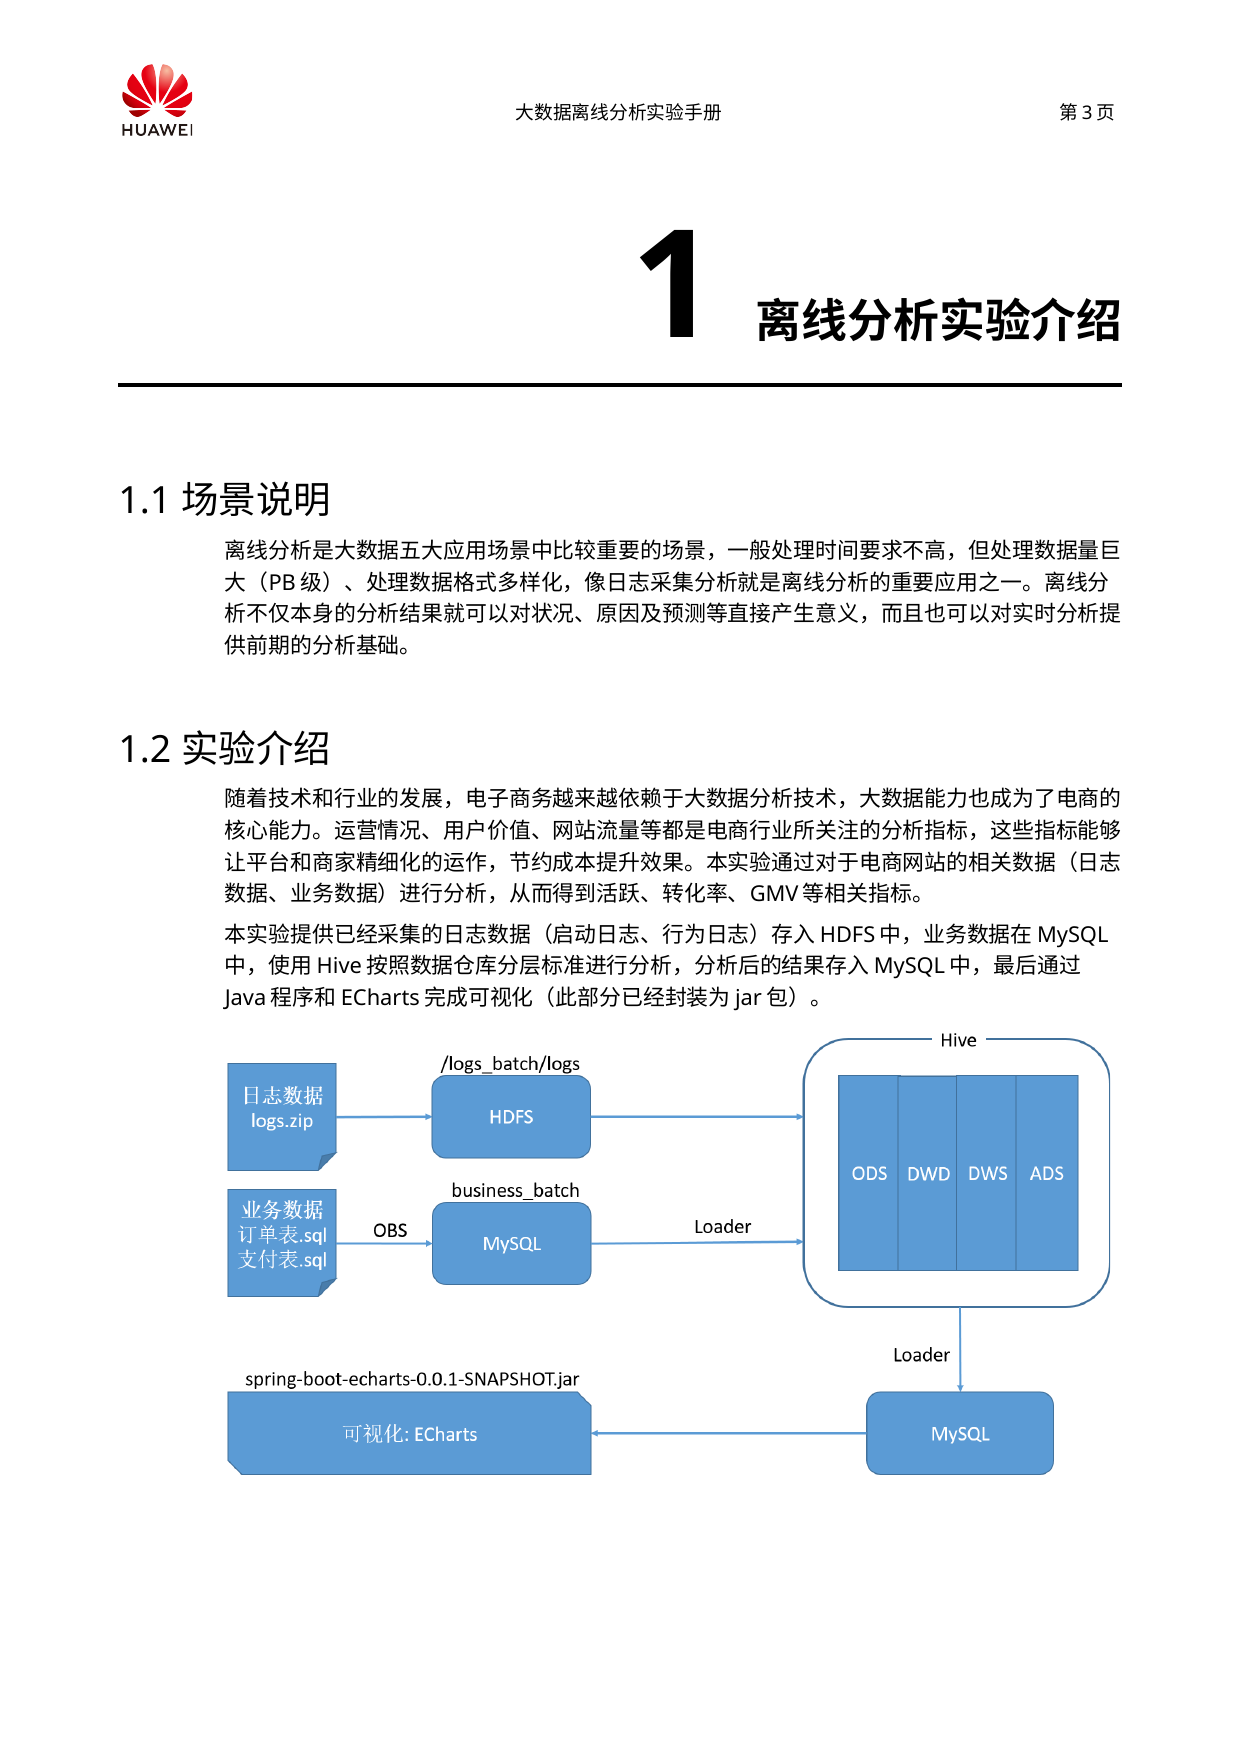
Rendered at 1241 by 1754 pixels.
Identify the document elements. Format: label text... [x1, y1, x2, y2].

picture [224, 1020, 1111, 1485]
subtitle 场景说明 [118, 470, 1122, 524]
picture [122, 64, 193, 136]
text 离线分析是大数据五大应用场景中比较重要的场景，一般处理时间要求不高，但处理数据量巨大（PB级）、处理数据格式多样化，像日志采集分析就是离线分析的重要应用之一。离线分析不仅本身的分析结果就可以对状况、原因及预测等直接产生意义，而且也可以对实时分析提供前期的分析基础。 [224, 533, 1122, 659]
subtitle 离线分析实验介绍 [118, 177, 1122, 383]
subtitle 实验介绍 [118, 722, 1122, 773]
text 本实验提供已经采集的日志数据（启动日志、行为日志）存入HDFS中，业务数据在MySQL中，使用Hive按照数据仓库分层标准进行分析，分析后的结果存入MySQL中，最后通过Java程序和ECharts完成可视化（此部分已经封装为jar包）。 [224, 917, 1122, 1012]
text 随着技术和行业的发展，电子商务越来越依赖于大数据分析技术，大数据能力也成为了电商的核心能力。运营情况、用户价值、网站流量等都是电商行业所关注的分析指标，这些指标能够让平台和商家精细化的运作，节约成本提升效果。本实验通过对于电商网站的相关数据（日志数据、业务数据）进行分析，从而得到活跃、转化率、GMV等相关指标。 [224, 781, 1122, 908]
